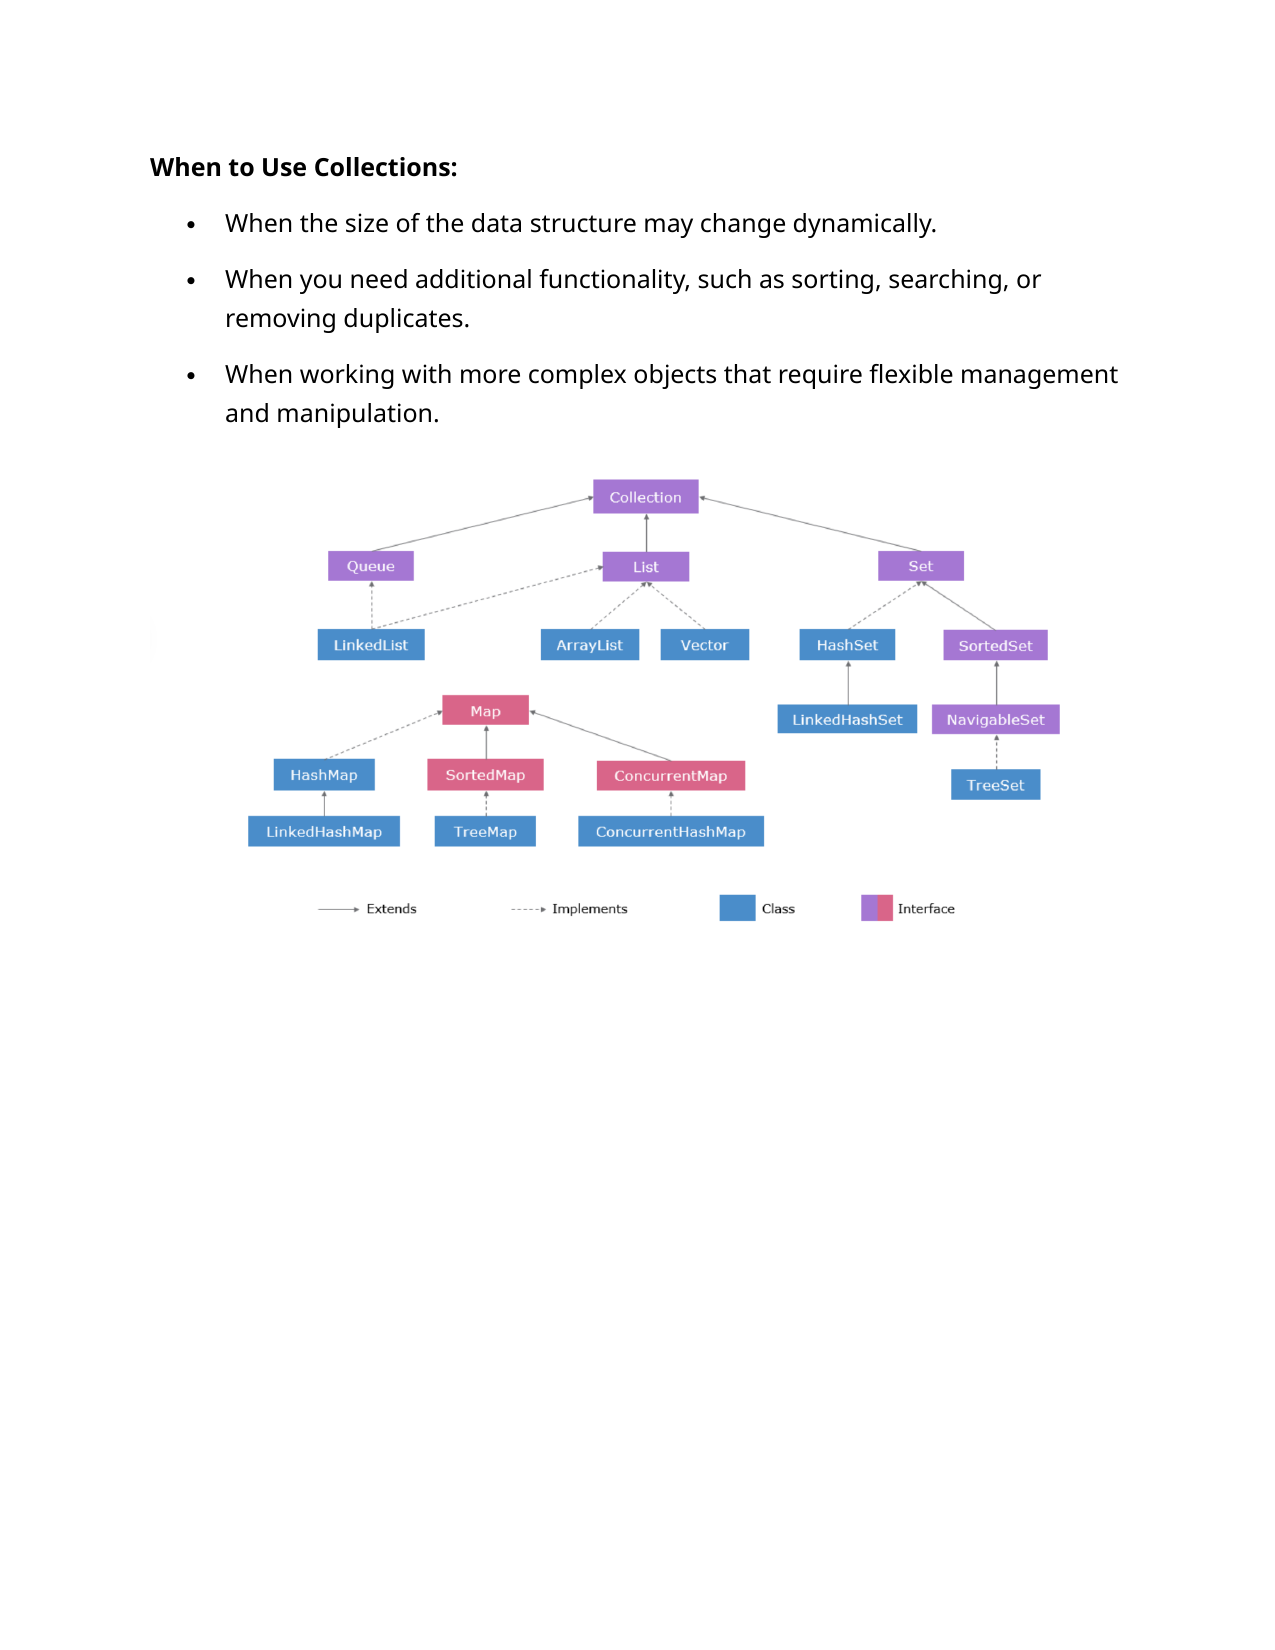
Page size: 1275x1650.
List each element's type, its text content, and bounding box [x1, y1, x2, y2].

text When to Use Collections: [150, 150, 1125, 184]
list When you need additional functionality, such as sorting, searching, or removing duplicates. [187, 262, 1125, 335]
list When working with more complex objects that require flexible management and manipulation. [187, 357, 1125, 430]
picture [150, 451, 1125, 953]
list When the size of the data structure may change dynamically. [187, 206, 1125, 240]
